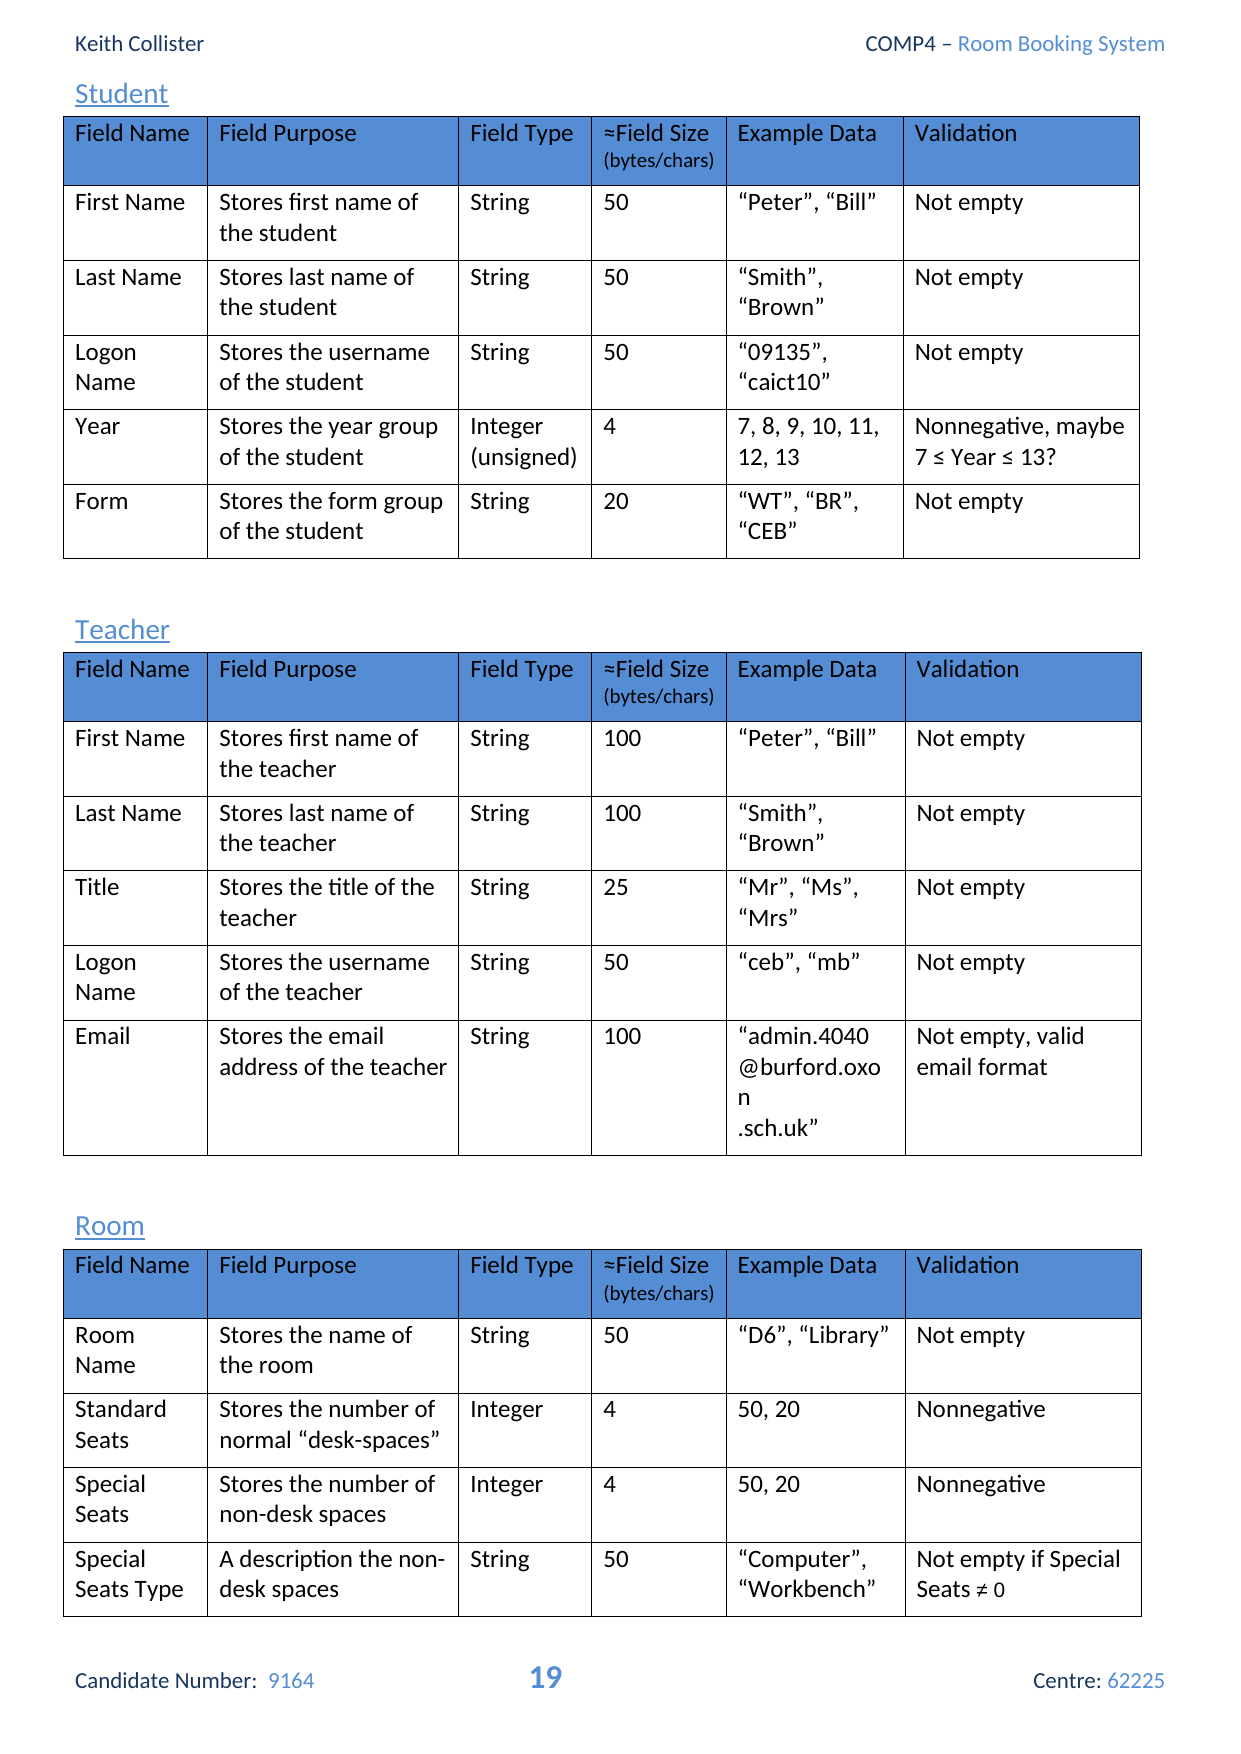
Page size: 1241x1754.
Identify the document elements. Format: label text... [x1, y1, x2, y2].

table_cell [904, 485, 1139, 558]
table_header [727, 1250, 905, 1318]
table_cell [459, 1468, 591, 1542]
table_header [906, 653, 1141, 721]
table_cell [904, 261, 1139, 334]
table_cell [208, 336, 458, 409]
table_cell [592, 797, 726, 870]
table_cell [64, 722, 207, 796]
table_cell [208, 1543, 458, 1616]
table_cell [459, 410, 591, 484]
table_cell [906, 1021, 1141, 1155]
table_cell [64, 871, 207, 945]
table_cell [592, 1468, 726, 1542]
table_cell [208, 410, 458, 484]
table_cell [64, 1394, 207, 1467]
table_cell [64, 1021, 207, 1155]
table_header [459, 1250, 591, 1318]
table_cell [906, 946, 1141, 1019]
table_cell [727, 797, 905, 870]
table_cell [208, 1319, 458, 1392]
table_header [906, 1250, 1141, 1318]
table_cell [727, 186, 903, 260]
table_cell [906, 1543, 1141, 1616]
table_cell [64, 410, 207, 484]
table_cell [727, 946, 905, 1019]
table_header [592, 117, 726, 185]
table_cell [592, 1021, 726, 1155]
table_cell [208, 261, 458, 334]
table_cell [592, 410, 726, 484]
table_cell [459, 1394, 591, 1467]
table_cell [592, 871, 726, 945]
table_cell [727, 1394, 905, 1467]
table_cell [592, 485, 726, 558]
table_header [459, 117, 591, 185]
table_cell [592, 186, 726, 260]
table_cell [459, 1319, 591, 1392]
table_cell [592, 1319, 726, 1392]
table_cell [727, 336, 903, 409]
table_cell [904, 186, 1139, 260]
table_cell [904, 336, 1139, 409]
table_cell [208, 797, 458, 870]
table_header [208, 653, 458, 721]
subtitle Student [75, 75, 1165, 111]
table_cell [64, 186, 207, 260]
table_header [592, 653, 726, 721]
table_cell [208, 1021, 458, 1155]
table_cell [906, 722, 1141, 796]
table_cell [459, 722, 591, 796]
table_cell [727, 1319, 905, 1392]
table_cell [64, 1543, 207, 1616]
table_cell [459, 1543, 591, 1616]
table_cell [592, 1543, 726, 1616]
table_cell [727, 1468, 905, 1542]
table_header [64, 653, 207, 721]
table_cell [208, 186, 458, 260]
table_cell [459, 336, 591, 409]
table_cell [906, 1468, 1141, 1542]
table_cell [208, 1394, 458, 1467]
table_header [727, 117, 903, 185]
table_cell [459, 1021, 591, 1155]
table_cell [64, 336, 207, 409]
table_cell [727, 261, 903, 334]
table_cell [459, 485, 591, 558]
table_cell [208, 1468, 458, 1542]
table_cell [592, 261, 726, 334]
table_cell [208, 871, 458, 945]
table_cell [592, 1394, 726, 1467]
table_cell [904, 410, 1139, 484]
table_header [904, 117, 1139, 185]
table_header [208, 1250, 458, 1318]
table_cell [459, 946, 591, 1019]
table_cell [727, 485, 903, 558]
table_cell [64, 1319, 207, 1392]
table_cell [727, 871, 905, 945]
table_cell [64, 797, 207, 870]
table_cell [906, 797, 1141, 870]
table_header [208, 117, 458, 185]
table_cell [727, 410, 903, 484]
subtitle Room [75, 1207, 1165, 1243]
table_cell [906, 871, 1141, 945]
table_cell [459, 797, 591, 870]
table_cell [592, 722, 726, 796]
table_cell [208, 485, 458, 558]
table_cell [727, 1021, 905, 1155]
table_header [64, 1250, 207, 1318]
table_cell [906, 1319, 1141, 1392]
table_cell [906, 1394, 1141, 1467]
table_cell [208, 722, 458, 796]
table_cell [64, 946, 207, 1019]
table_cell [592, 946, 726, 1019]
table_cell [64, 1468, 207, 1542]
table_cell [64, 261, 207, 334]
subtitle Teacher [75, 611, 1165, 646]
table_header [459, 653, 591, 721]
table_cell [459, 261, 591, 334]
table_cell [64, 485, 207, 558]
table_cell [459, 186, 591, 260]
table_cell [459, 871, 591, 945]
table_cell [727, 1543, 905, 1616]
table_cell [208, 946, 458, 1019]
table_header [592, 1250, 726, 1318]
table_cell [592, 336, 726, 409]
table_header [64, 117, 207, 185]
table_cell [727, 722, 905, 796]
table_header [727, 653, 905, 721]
